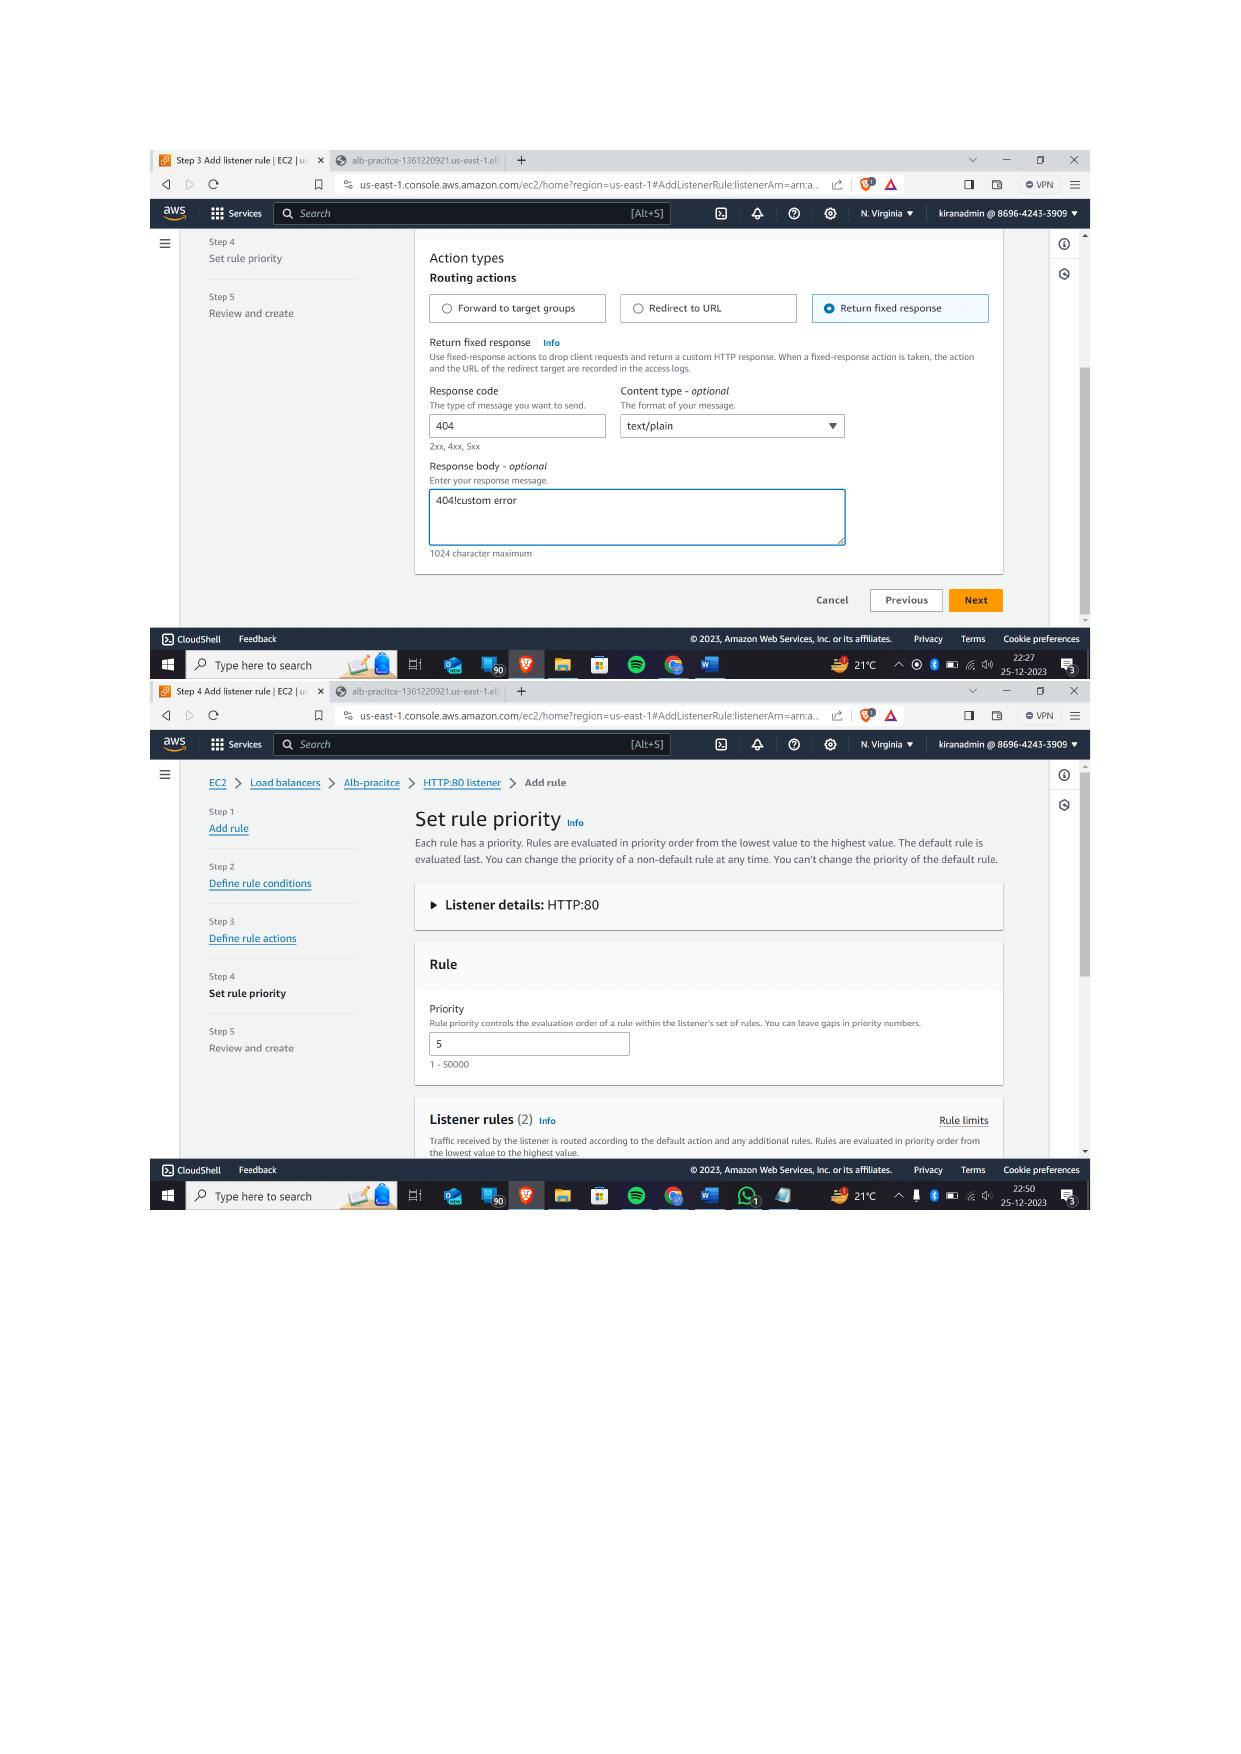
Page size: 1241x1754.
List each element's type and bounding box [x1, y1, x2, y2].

picture [150, 150, 1091, 679]
picture [150, 681, 1091, 1210]
